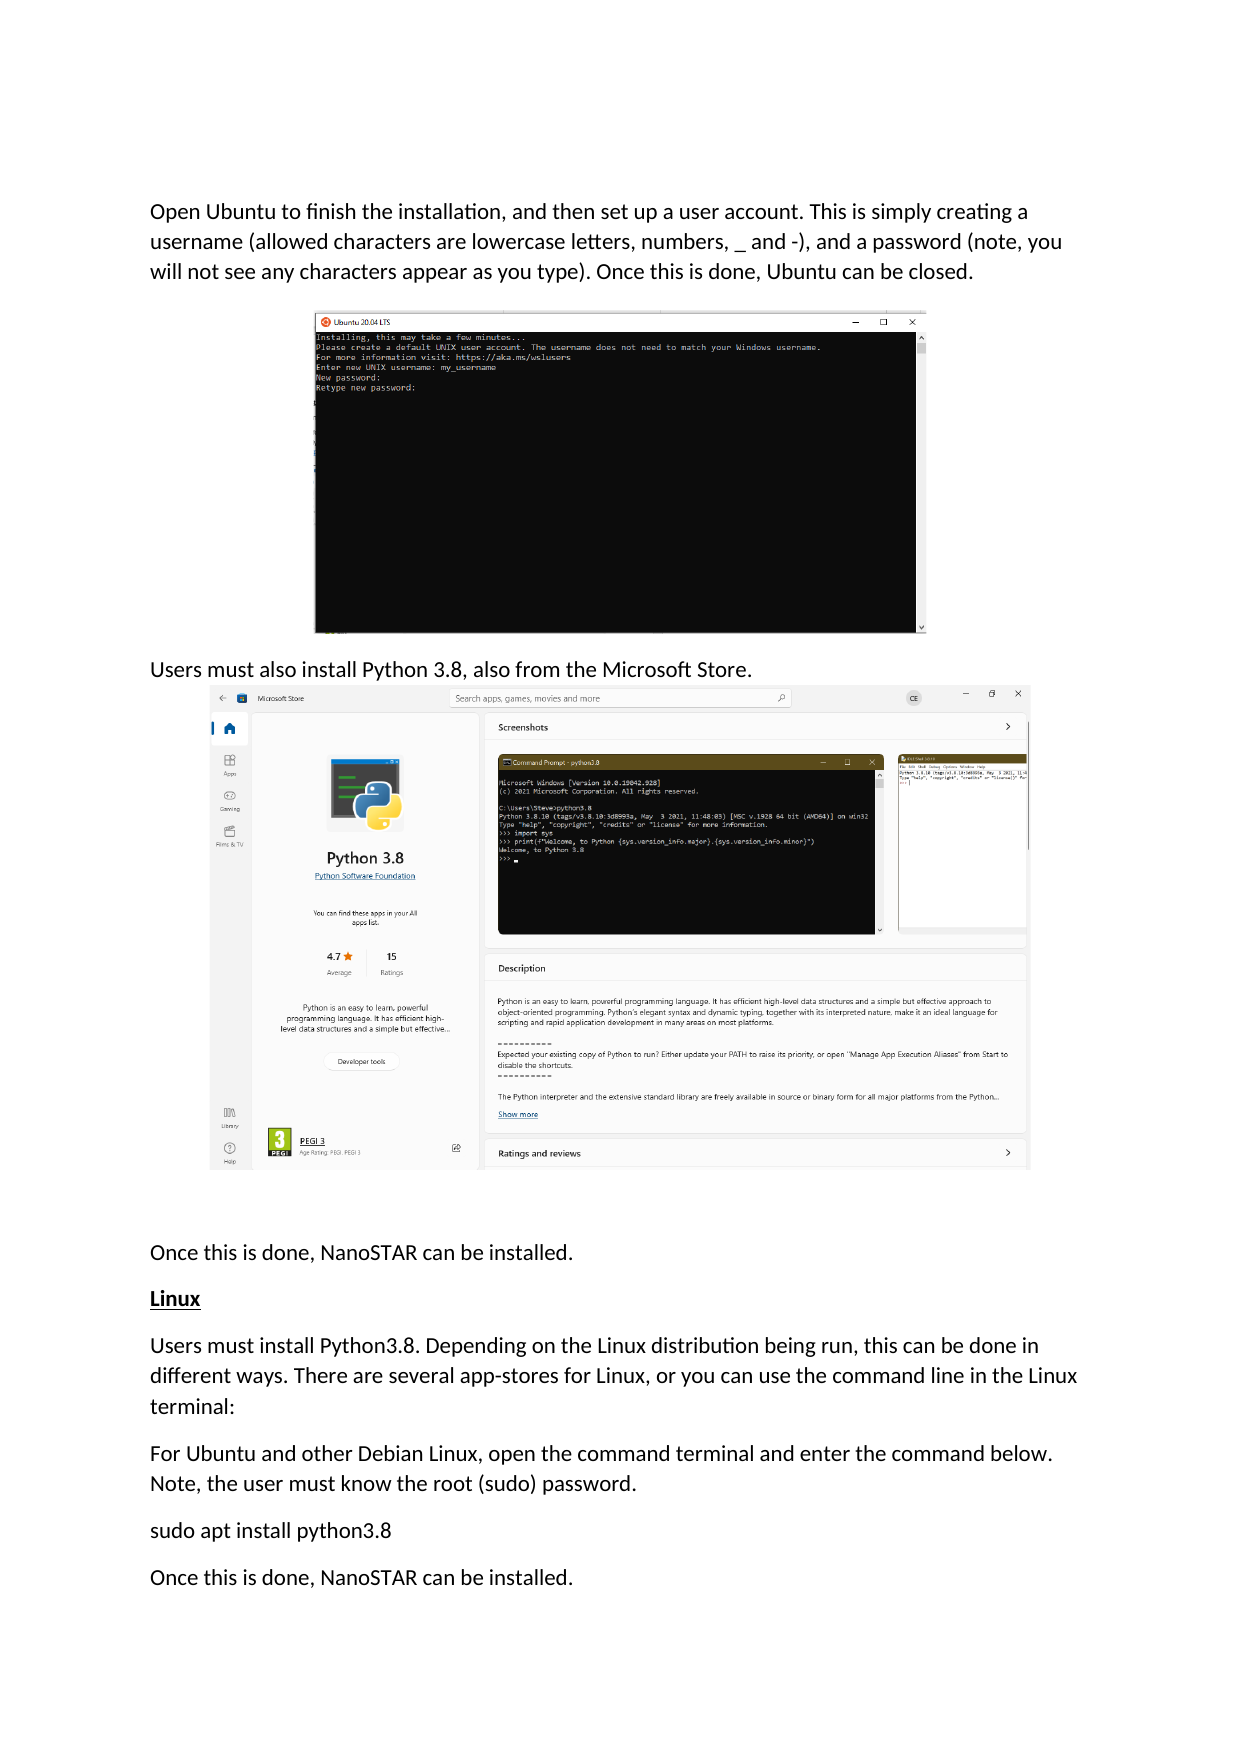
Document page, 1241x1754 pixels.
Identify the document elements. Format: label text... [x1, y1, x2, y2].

text Users must install Python3.8. Depending on the Linux distribution being run, this can be done in different ways. There are several app-stores for Linux, or you can use the command line in the Linux terminal: [150, 1331, 1090, 1420]
picture [313, 310, 927, 634]
text Once this is done, NanoSTAR can be installed. [150, 1238, 1090, 1266]
picture [209, 685, 1031, 1170]
text sudo apt install python3.8 [150, 1516, 1090, 1544]
text Open Ubuntu to finish the installation, and then set up a user account. This is simply creating a username (allowed characters are lowercase letters, numbers, _ and -), and a password (note, you will not see any characters appear as you type). Once this is done, Ubuntu can be closed. [150, 197, 1090, 285]
text For Ubuntu and other Debian Linux, open the command terminal and enter the command below. Note, the user must know the root (sudo) password. [150, 1439, 1090, 1497]
text Once this is done, NanoSTAR can be installed. [150, 1563, 1090, 1591]
text Linux [150, 1284, 1090, 1312]
